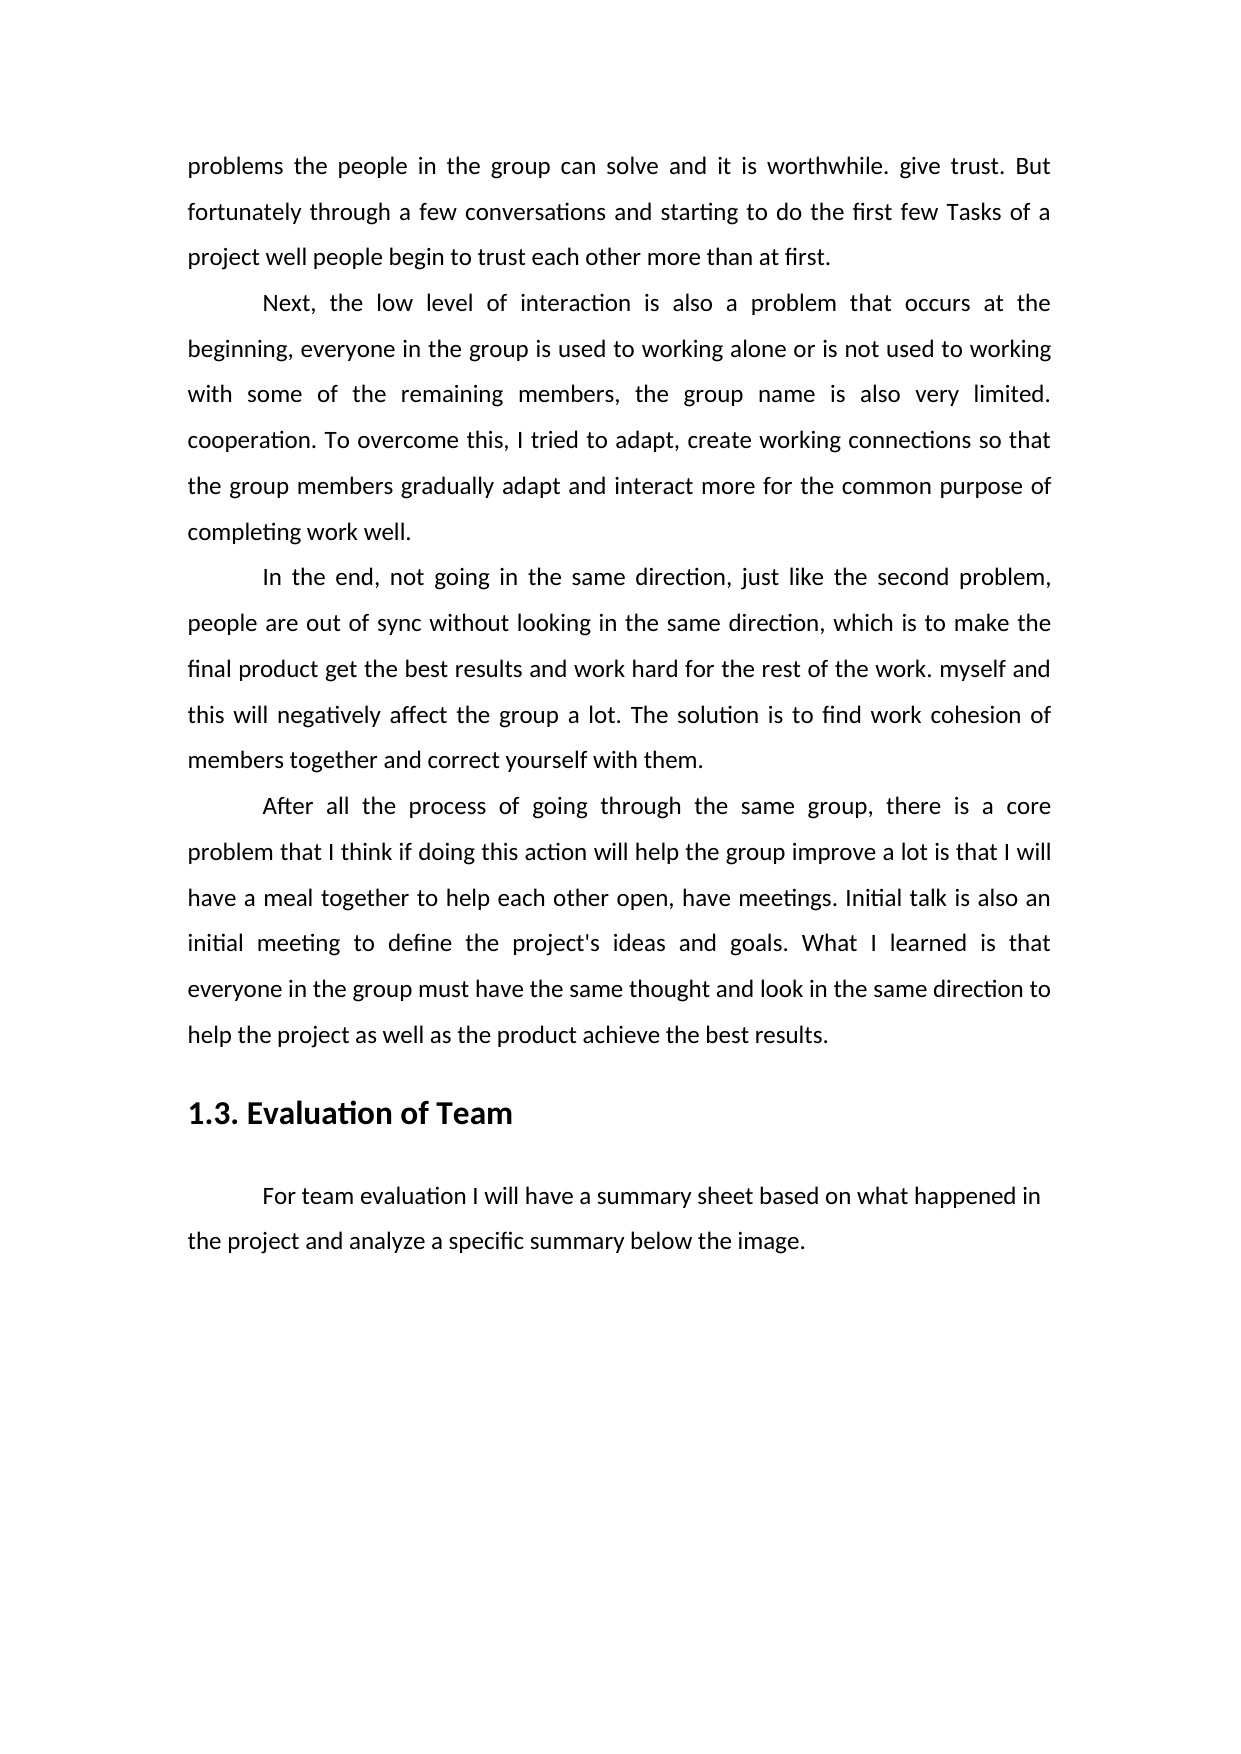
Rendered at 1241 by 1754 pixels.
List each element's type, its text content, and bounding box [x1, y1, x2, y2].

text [187, 150, 1053, 272]
text Next, the low level of interaction is also a problem that occurs at the beginning, everyone in the group is used to working alone or is not used to working with some of the remaining members, the group name is also very limited. cooperation. To overcome this, I tried to adapt, create working connections so that the group members gradually adapt and interact more for the common purpose of completing work well. [187, 287, 1053, 546]
text In the end, not going in the same direction, just like the second problem, people are out of sync without looking in the same direction, which is to make the final product get the best results and work hard for the rest of the work. myself and this will negatively affect the group a lot. The solution is to find work cohesion of members together and correct yourself with them. [187, 562, 1053, 775]
text After all the process of going through the same group, there is a core problem that I think if doing this action will help the group improve a lot is that I will have a meal together to help each other open, have meetings. Initial talk is also an initial meeting to define the project's ideas and goals. What I learned is that everyone in the group must have the same thought and look in the same direction to help the project as well as the product achieve the best results. [187, 790, 1053, 1049]
subtitle Evaluation of Team [187, 1092, 1053, 1132]
text For team evaluation I will have a summary sheet based on what happened in the project and analyze a specific summary below the image. [187, 1180, 1053, 1256]
